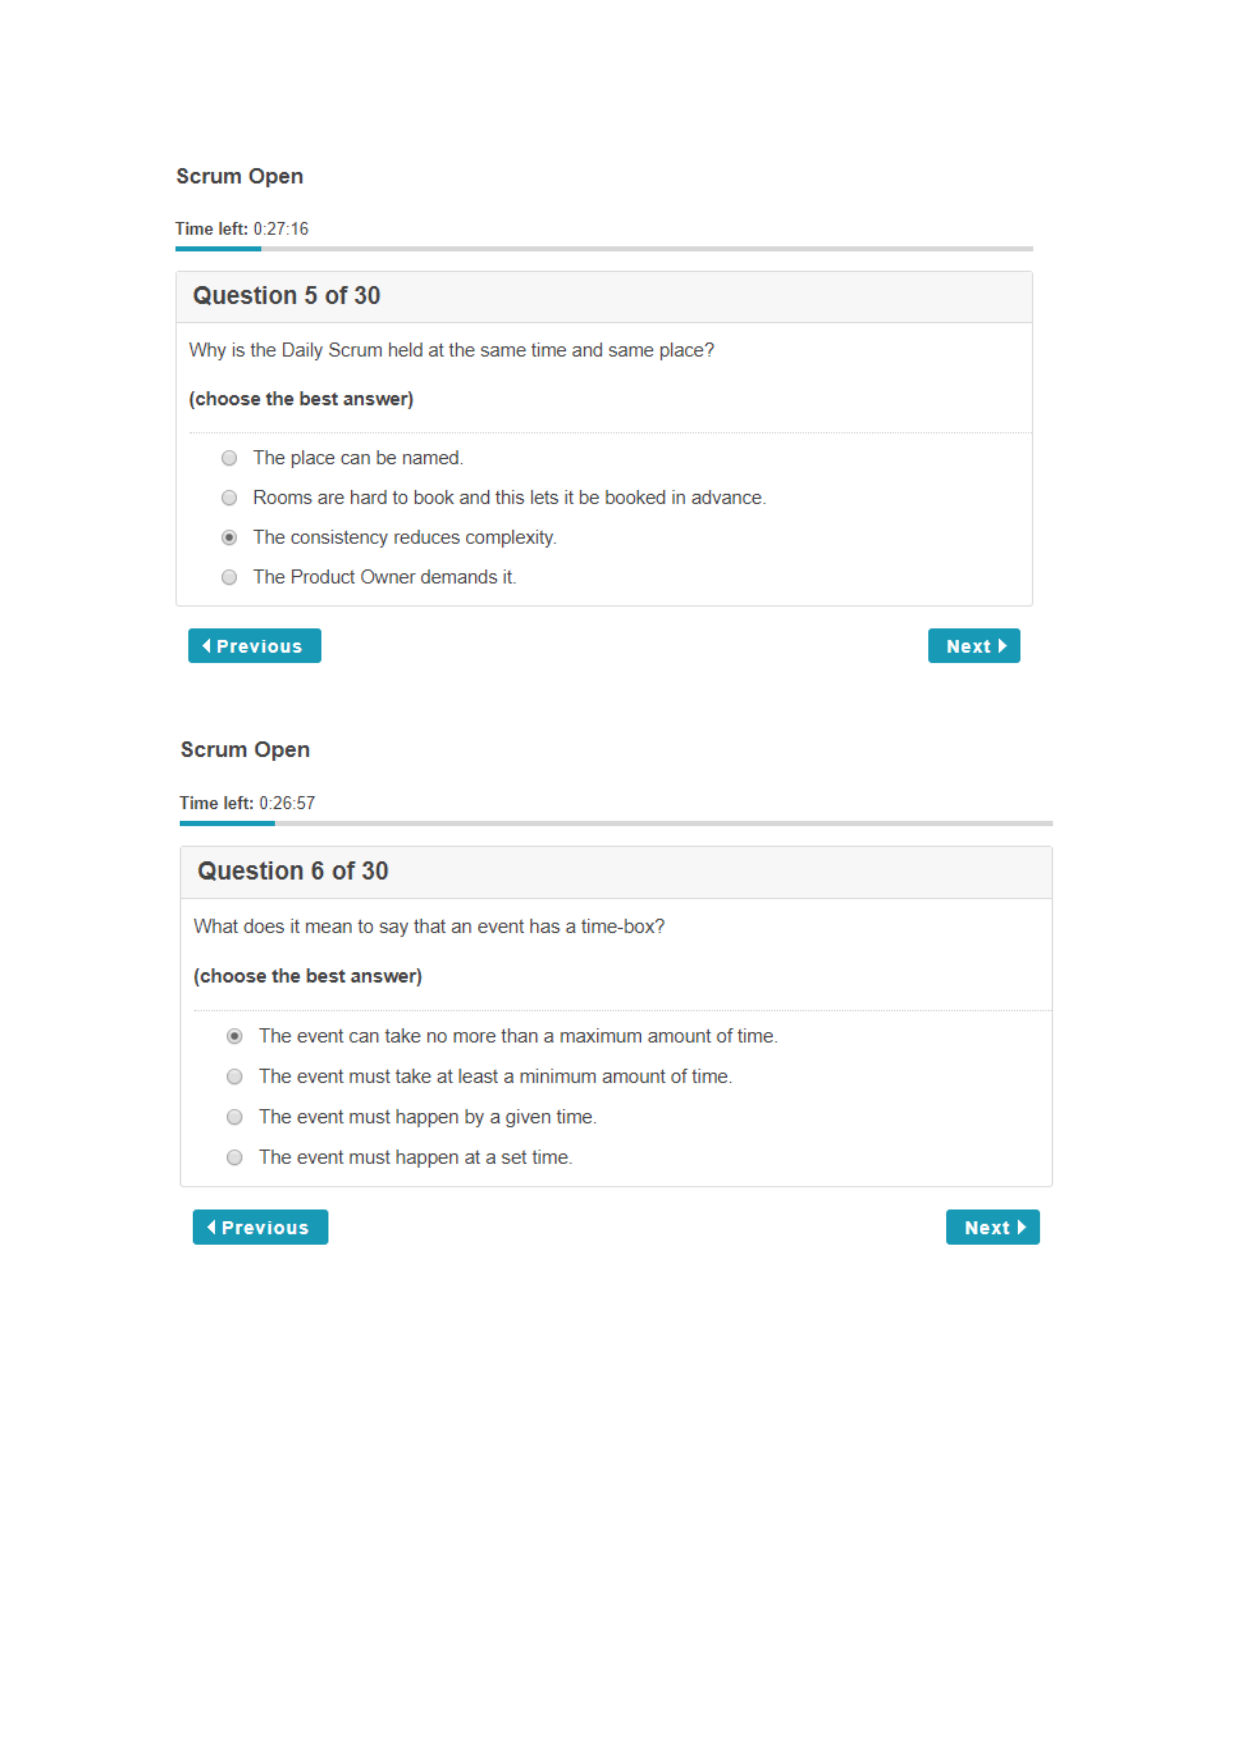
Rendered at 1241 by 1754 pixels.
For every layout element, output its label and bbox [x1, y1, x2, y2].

picture [150, 150, 1091, 717]
picture [150, 718, 1091, 1297]
